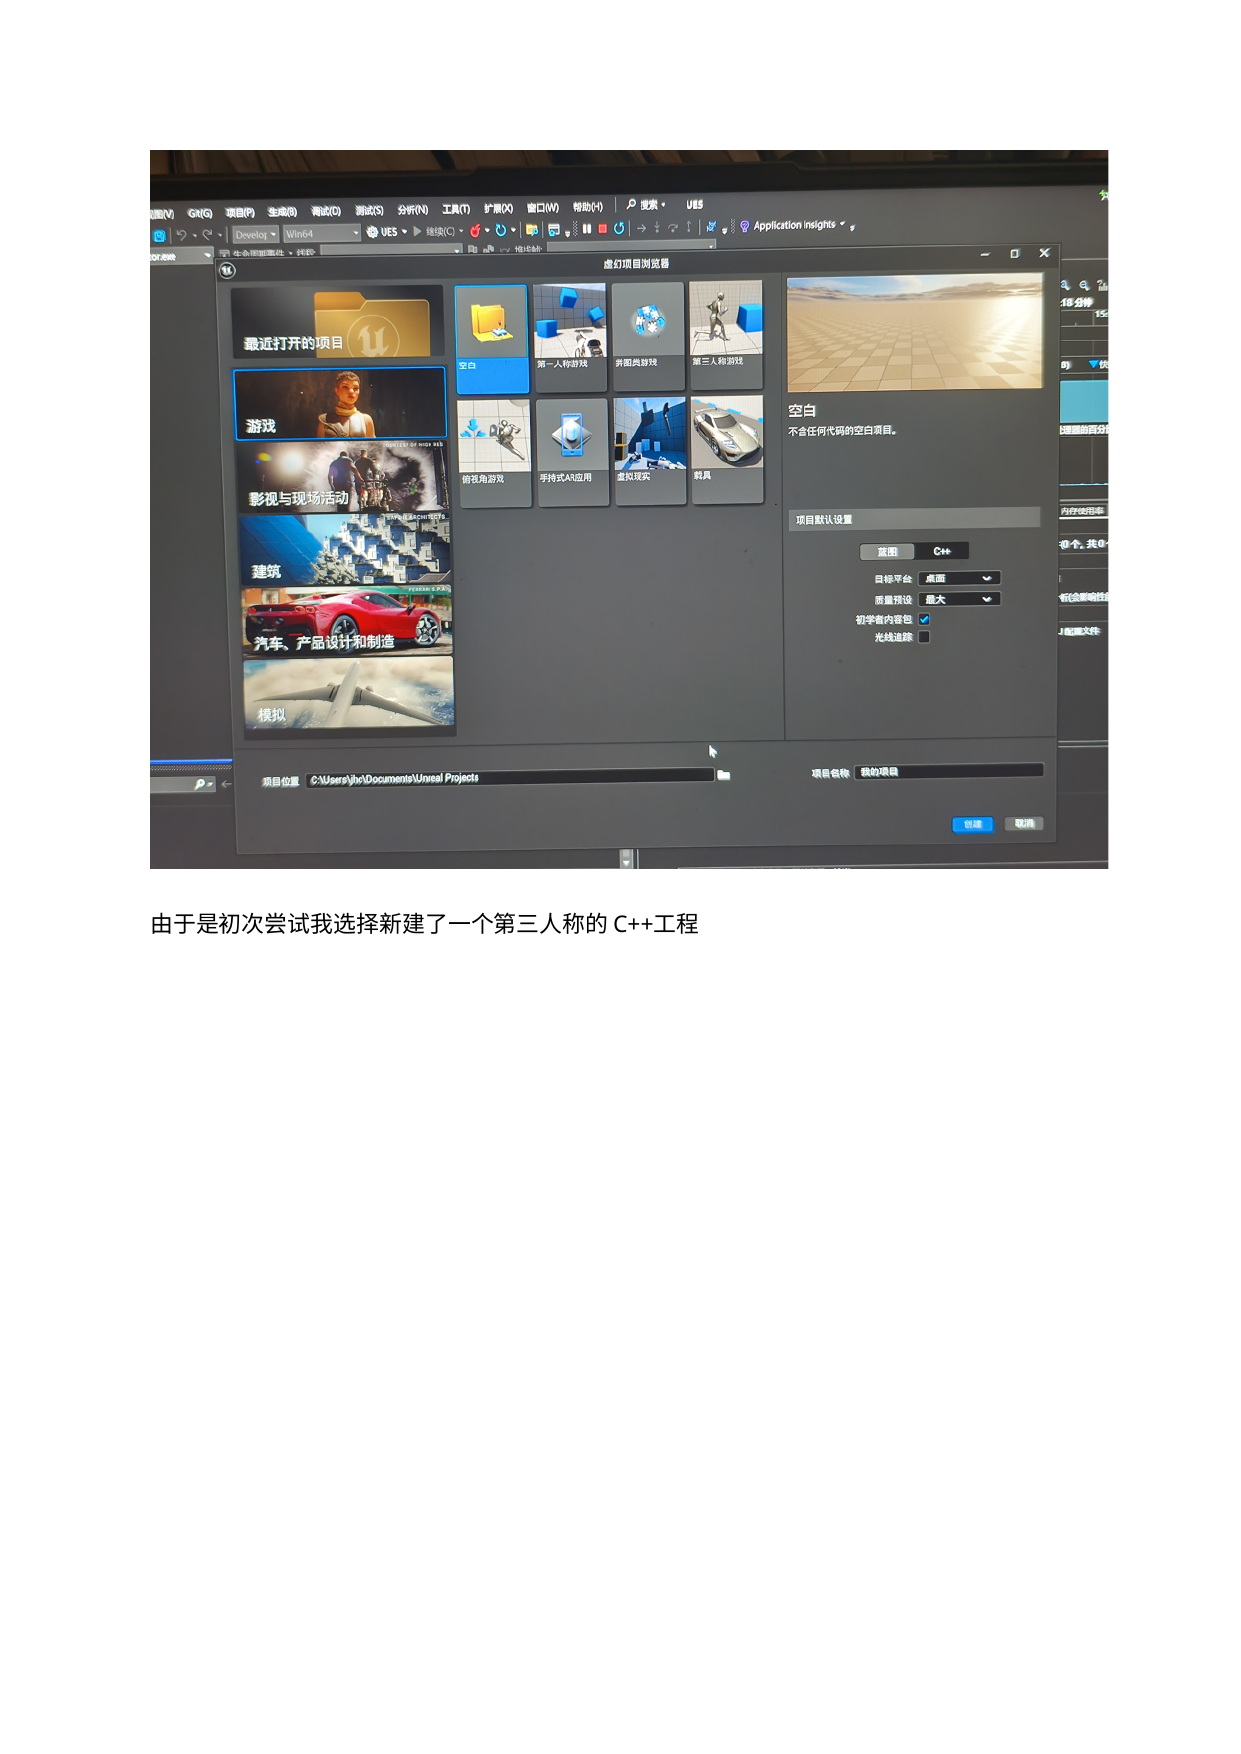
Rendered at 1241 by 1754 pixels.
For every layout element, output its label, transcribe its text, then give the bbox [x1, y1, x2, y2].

picture [150, 150, 1109, 869]
text 由于是初次尝试我选择新建了一个第三人称的C++工程 [150, 908, 1090, 939]
